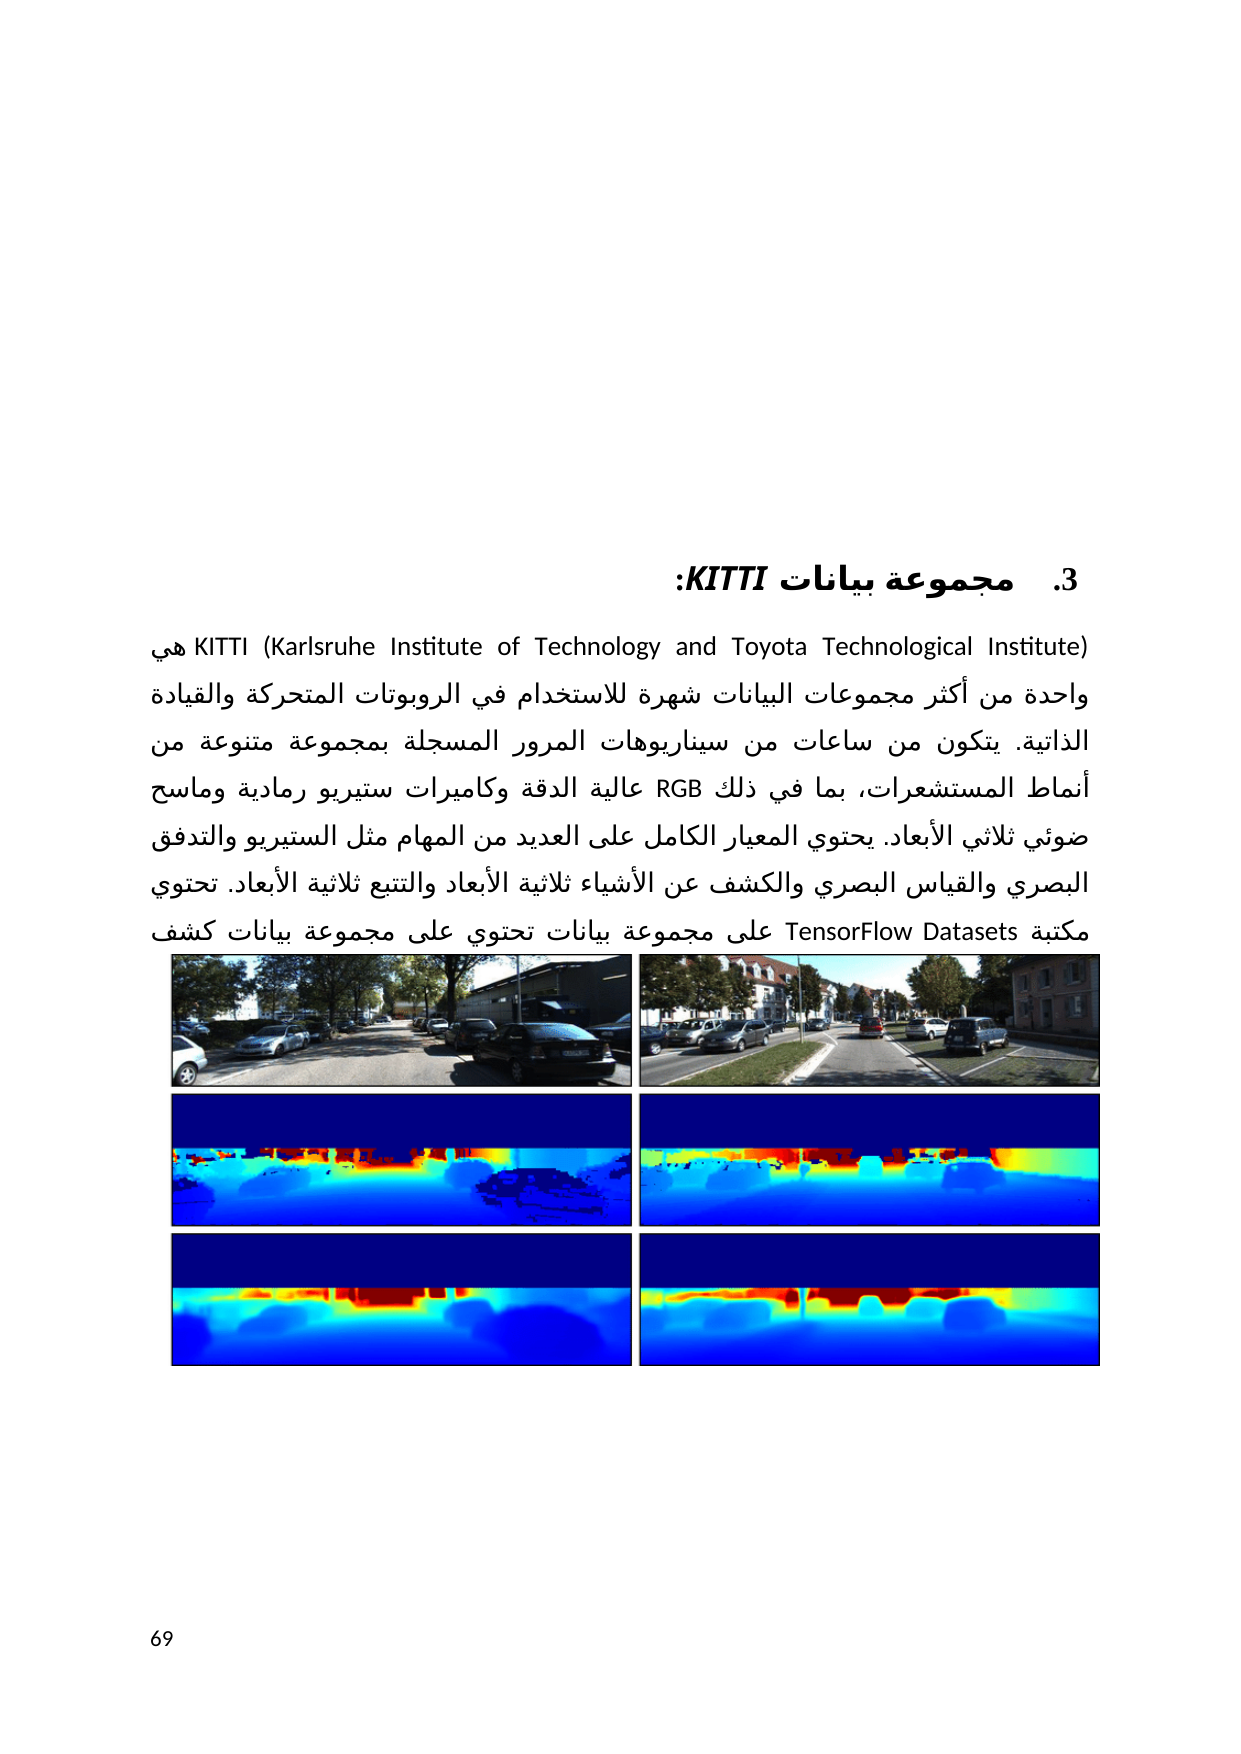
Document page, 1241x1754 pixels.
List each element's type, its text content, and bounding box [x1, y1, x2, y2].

text KITTI (Karlsruhe Institute of Technology and Toyota Technological Institute) هي واحدة من أكثر مجموعات البيانات شهرة للاستخدام في الروبوتات المتحركة والقيادة الذاتية. يتكون من ساعات من سيناريوهات المرور المسجلة بمجموعة متنوعة من أنماط المستشعرات، بما في ذلك RGB عالية الدقة وكاميرات ستيريو رمادية وماسح ضوئي ثلاثي الأبعاد. يحتوي المعيار الكامل على العديد من المهام مثل الستيريو والتدفق البصري والقياس البصري والكشف عن الأشياء ثلاثية الأبعاد والتتبع ثلاثية الأبعاد. تحتوي مكتبة TensorFlow Datasets على مجموعة بيانات تحتوي على مجموعة بيانات كشف الأشياء، بما في ذلك الصور المنفردة ومربعات التحديد.[30] [150, 629, 1090, 994]
picture [164, 954, 1100, 1366]
subtitle مجموعة بيانات KITTI: [150, 555, 1053, 601]
